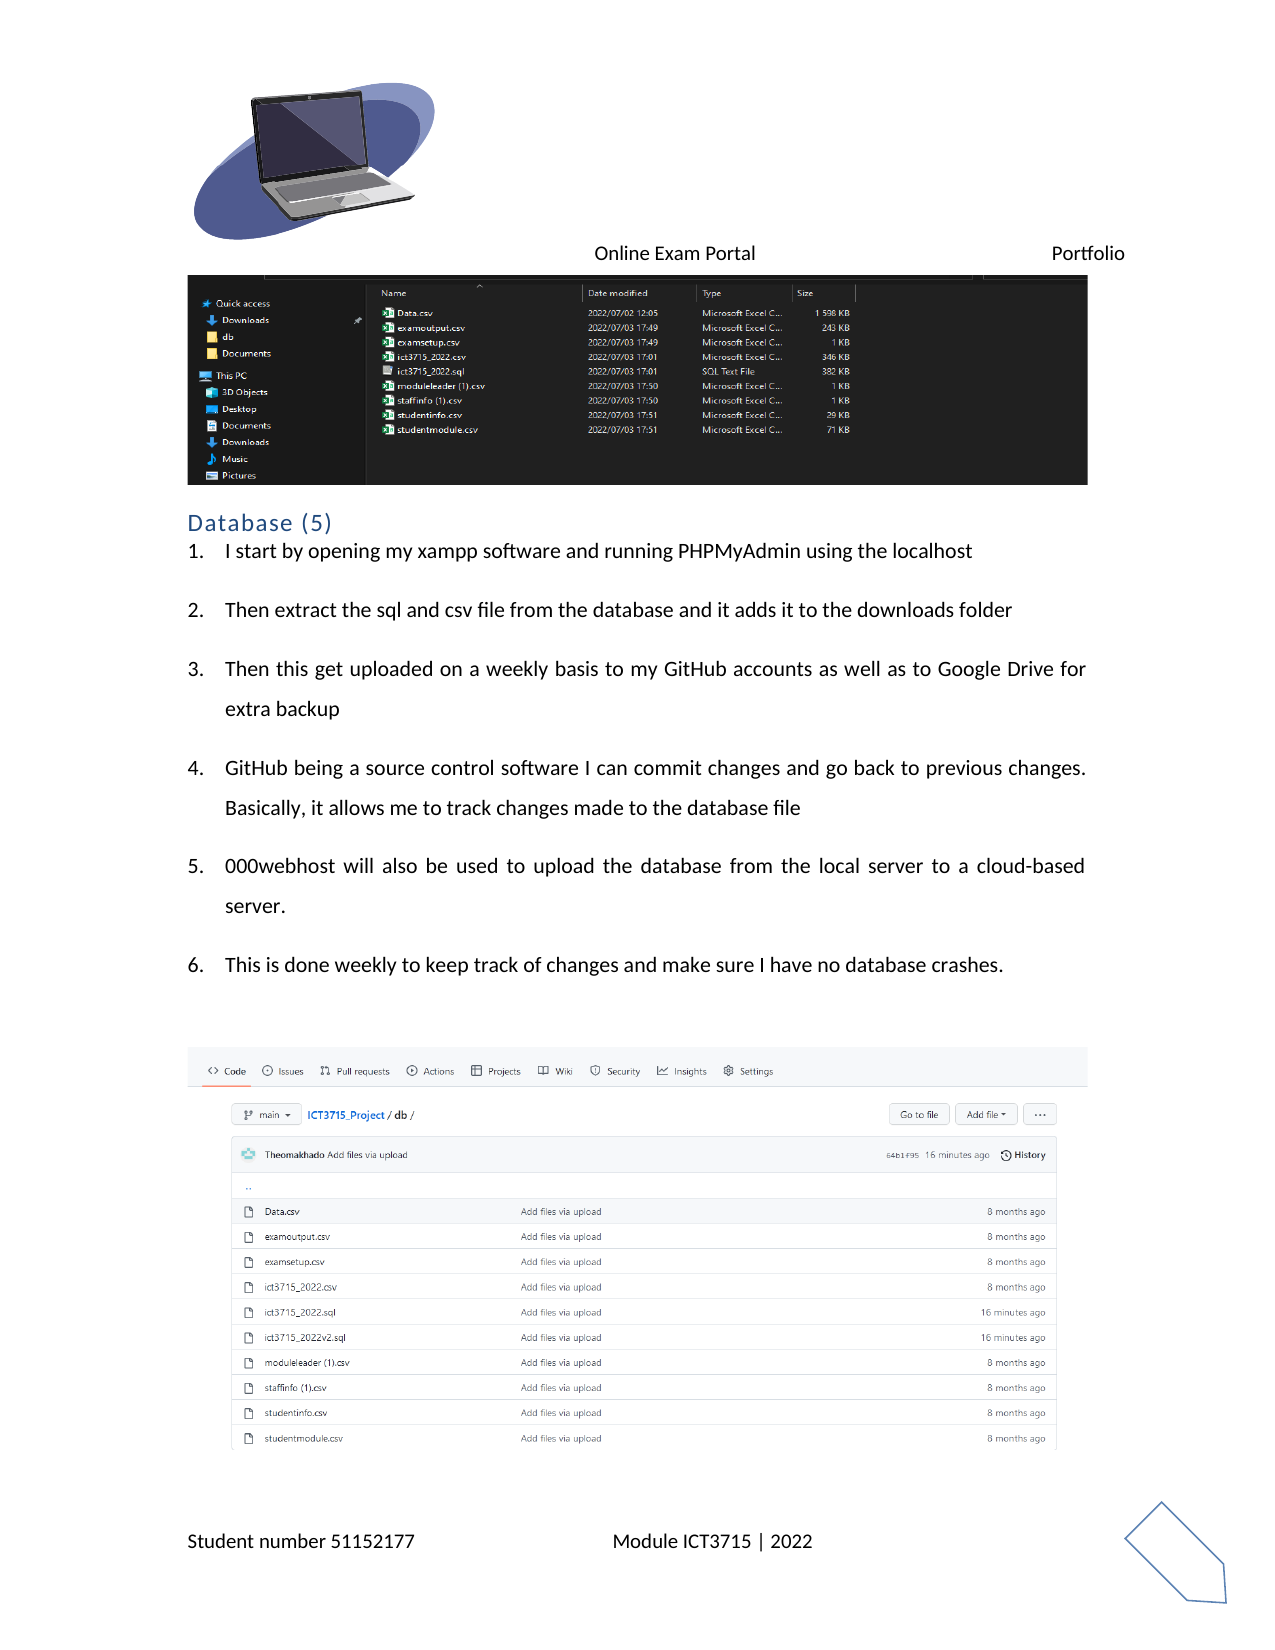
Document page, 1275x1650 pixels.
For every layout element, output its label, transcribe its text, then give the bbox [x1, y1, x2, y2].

picture [187, 1047, 1088, 1450]
list I start by opening my xampp software and running PHPMyAdmin using the localhost [187, 537, 1087, 564]
list Then this get uploaded on a weekly basis to my GitHub accounts as well as to Google Drive for extra backup [187, 655, 1087, 722]
subtitle Database (5) [187, 507, 1087, 537]
picture [187, 275, 1088, 485]
list GitHub being a source control software I can commit changes and go back to previous changes. Basically, it allows me to track changes made to the database file [187, 754, 1087, 820]
list Then extract the sql and csv file from the database and it adds it to the downloads folder [187, 596, 1087, 623]
list 000webhost will also be used to upload the database from the local server to a cloud-based server. [187, 852, 1087, 919]
list This is done weekly to keep track of changes and make sure I have no database crashes. [187, 951, 1087, 978]
